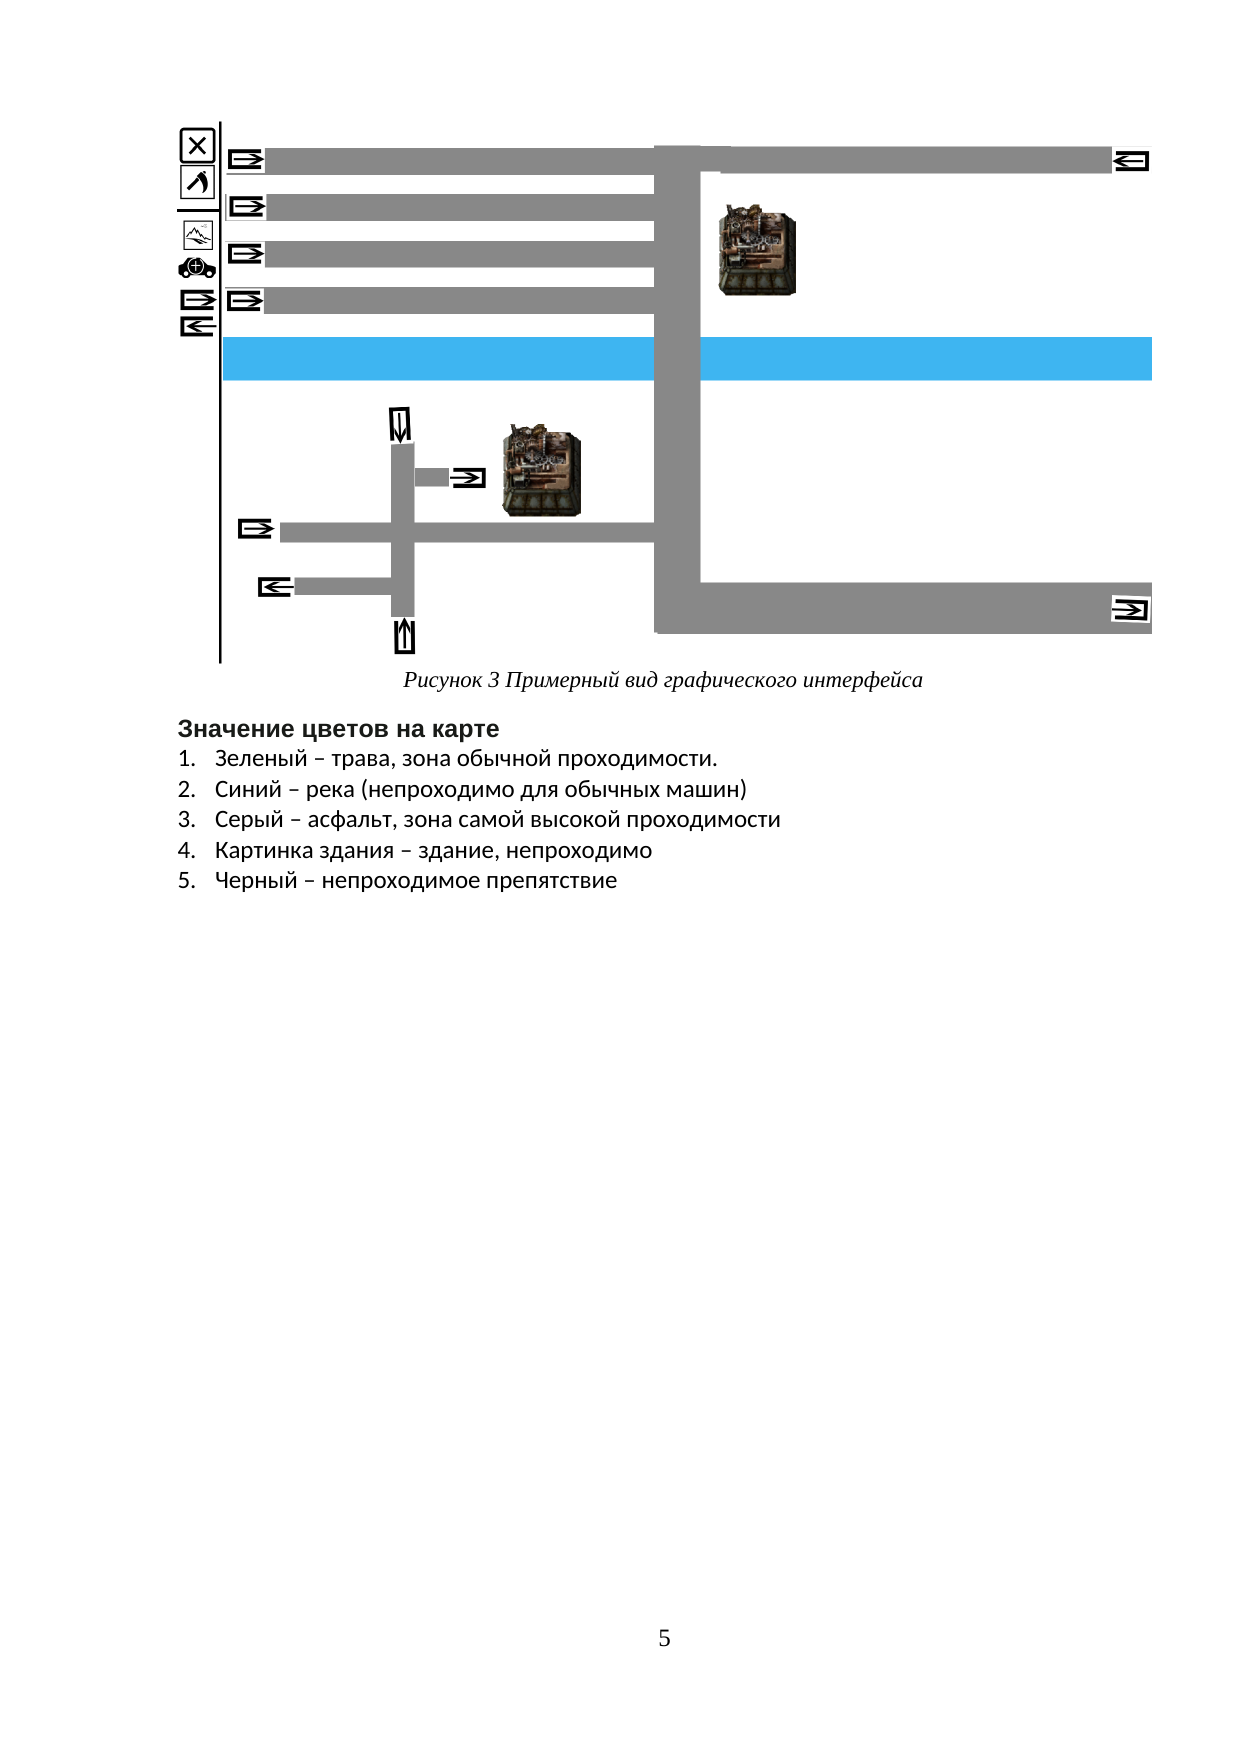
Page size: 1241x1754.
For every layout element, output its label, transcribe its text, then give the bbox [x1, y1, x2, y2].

list Зеленый – трава, зона обычной проходимости. [177, 742, 1152, 773]
text Рисунок 3 Примерный вид графического интерфейса [177, 667, 1152, 693]
list Серый – асфальт, зона самой высокой проходимости [177, 803, 1152, 834]
list Черный – непроходимое препятствие [177, 864, 1152, 895]
picture [177, 118, 1152, 667]
text Значение цветов на карте [177, 714, 1152, 742]
list Картинка здания – здание, непроходимо [177, 834, 1152, 864]
list Синий – река (непроходимо для обычных машин) [177, 773, 1152, 803]
